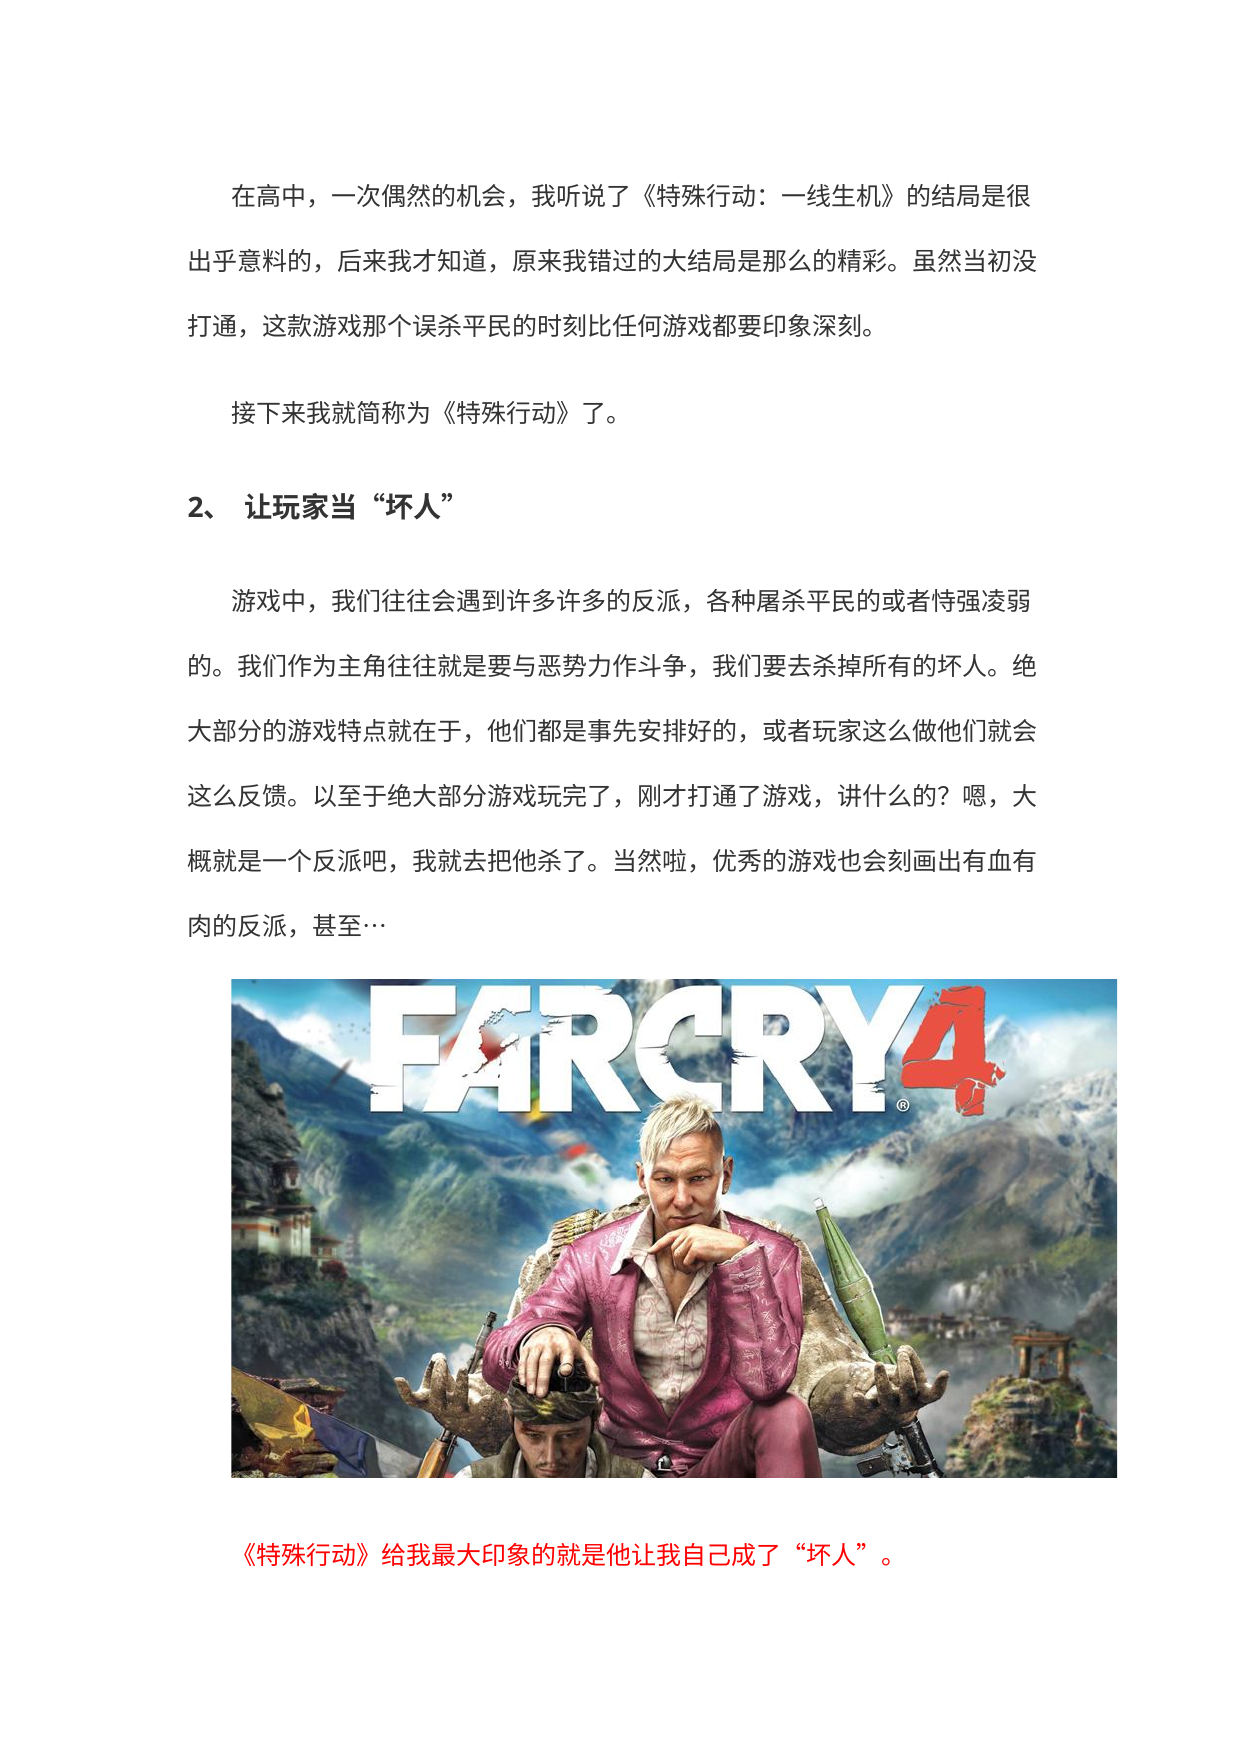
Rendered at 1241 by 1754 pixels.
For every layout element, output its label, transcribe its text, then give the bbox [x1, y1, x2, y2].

text 接下来我就简称为《特殊行动》了。 [187, 379, 1053, 444]
picture [231, 979, 1118, 1478]
text 《特殊行动》给我最大印象的就是他让我自己成了“坏人”。 [187, 1521, 1053, 1586]
subtitle 2、 让玩家当“坏人” [187, 473, 1053, 538]
text 在高中，一次偶然的机会，我听说了《特殊行动：一线生机》的结局是很出乎意料的，后来我才知道，原来我错过的大结局是那么的精彩。虽然当初没打通，这款游戏那个误杀平民的时刻比任何游戏都要印象深刻。 [187, 162, 1053, 357]
text 游戏中，我们往往会遇到许多许多的反派，各种屠杀平民的或者恃强凌弱的。我们作为主角往往就是要与恶势力作斗争，我们要去杀掉所有的坏人。绝大部分的游戏特点就在于，他们都是事先安排好的，或者玩家这么做他们就会这么反馈。以至于绝大部分游戏玩完了，刚才打通了游戏，讲什么的？嗯，大概就是一个反派吧，我就去把他杀了。当然啦，优秀的游戏也会刻画出有血有肉的反派，甚至… [187, 567, 1053, 957]
